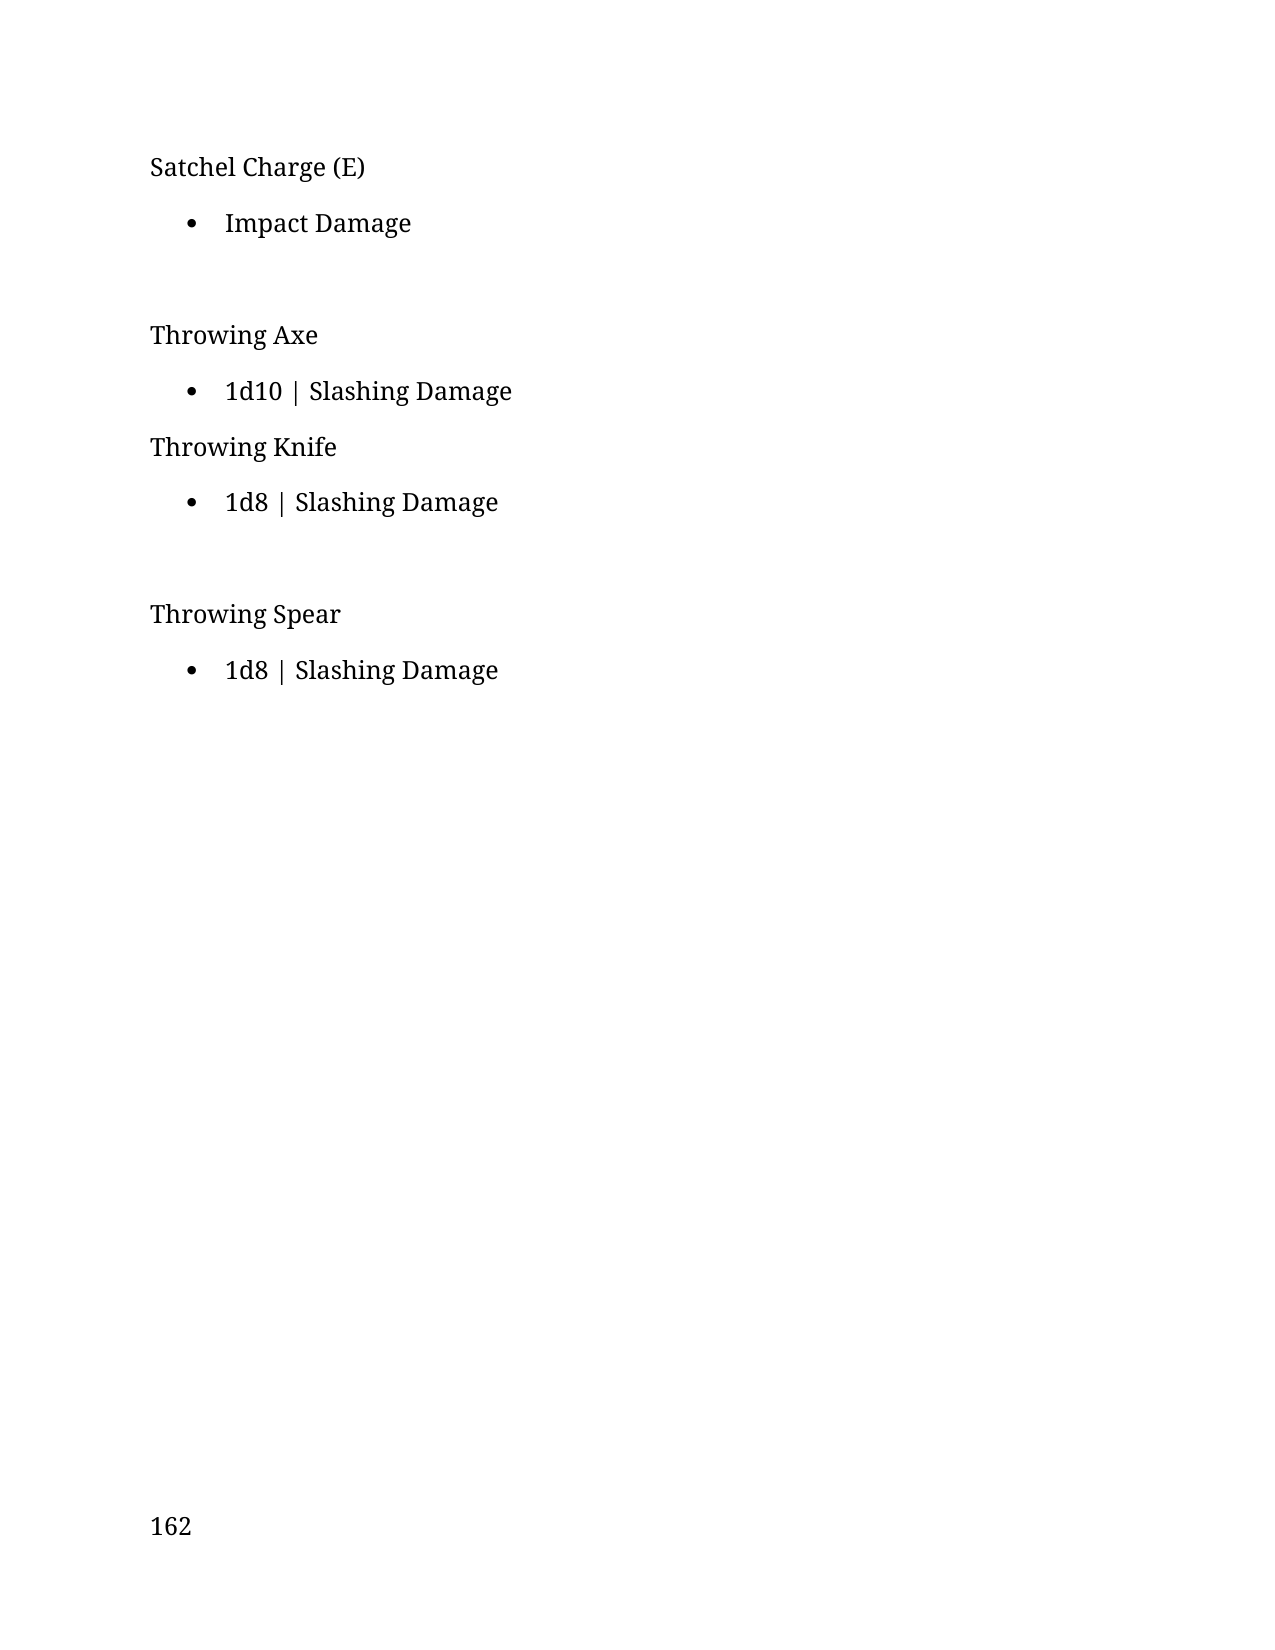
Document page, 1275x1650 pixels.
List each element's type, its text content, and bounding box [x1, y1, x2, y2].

text Throwing Spear [150, 597, 1125, 631]
text Throwing Axe [150, 317, 1125, 352]
text Satchel Charge (E) [150, 150, 1125, 184]
list 1d8 | Slashing Damage [187, 485, 1125, 519]
text Throwing Knife [150, 429, 1125, 463]
list Impact Damage [187, 206, 1125, 240]
list 1d10 | Slashing Damage [187, 373, 1125, 407]
list 1d8 | Slashing Damage [187, 652, 1125, 687]
